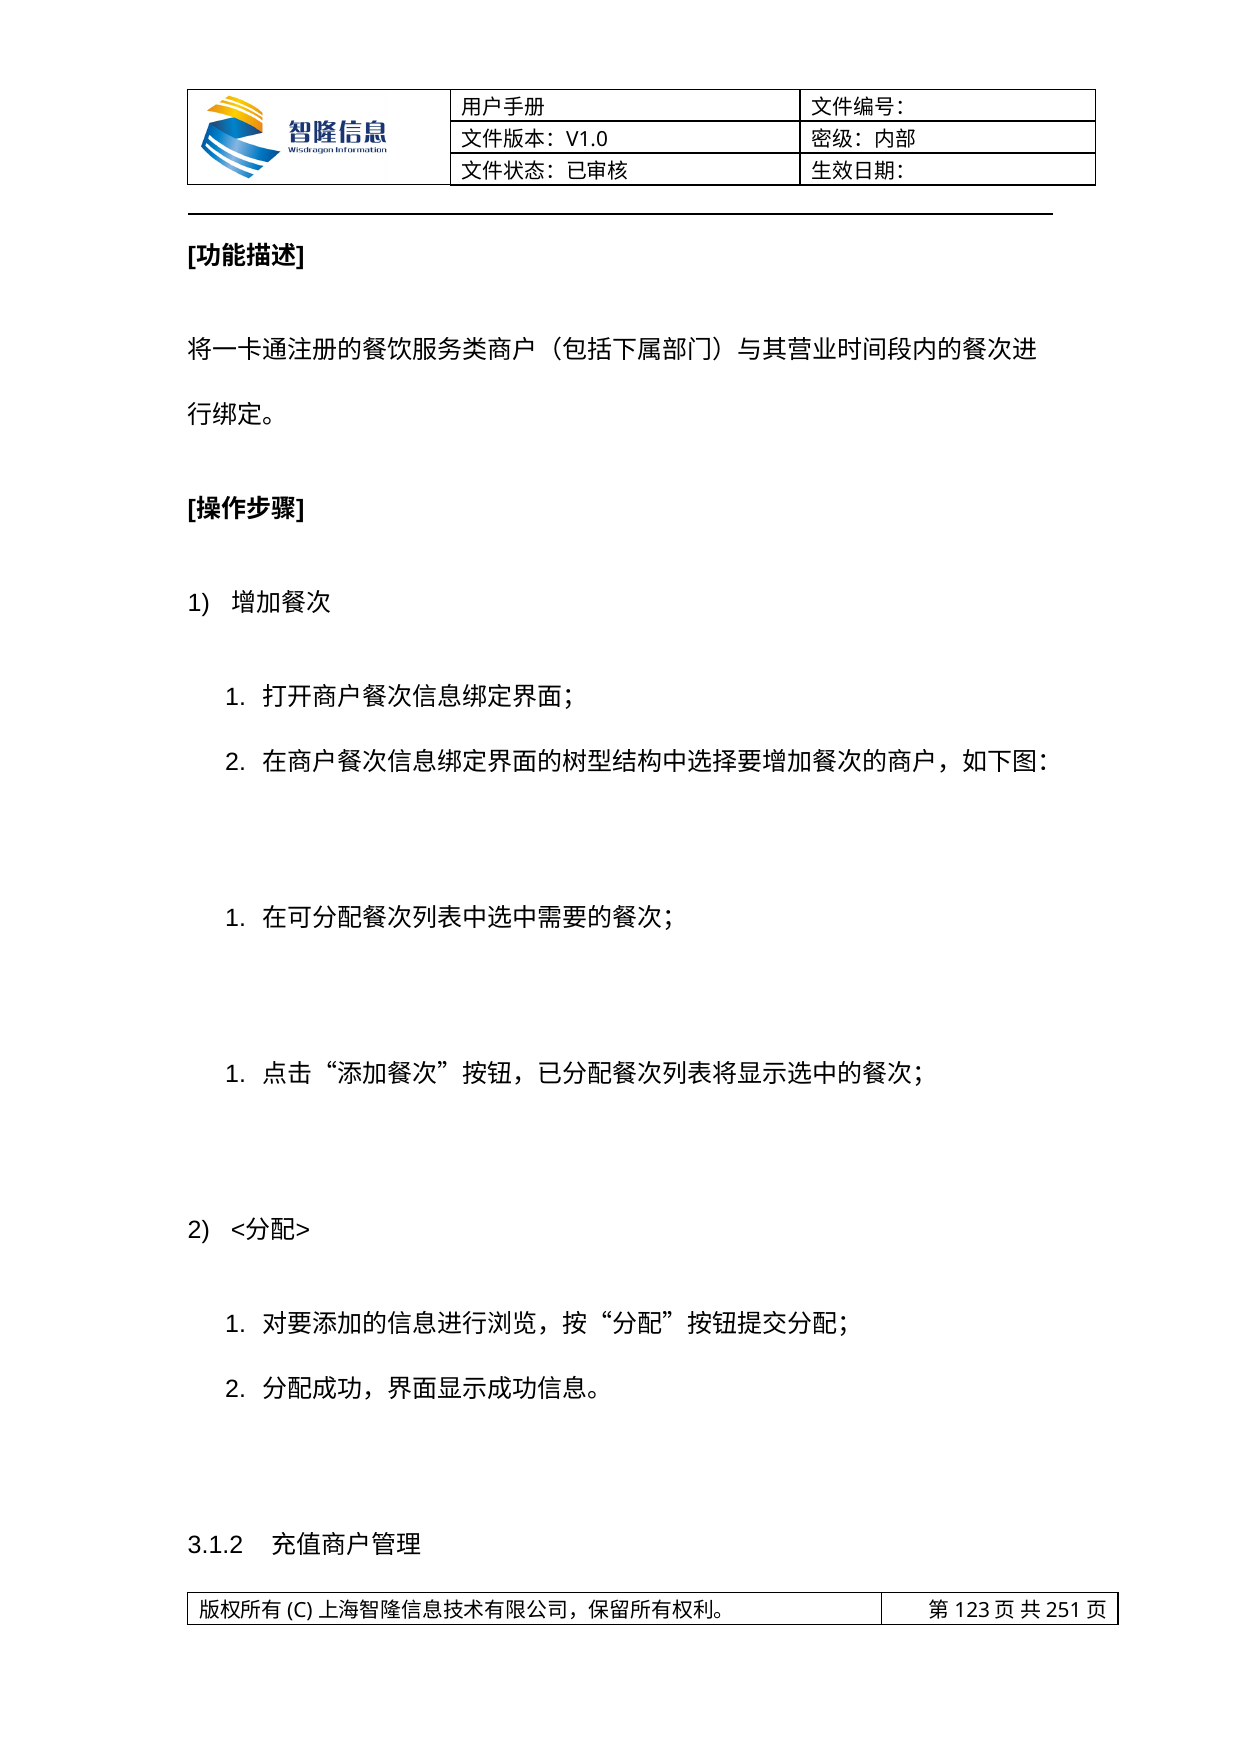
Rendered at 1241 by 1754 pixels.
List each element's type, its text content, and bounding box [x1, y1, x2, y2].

text 1) 增加餐次 [187, 568, 1053, 633]
list 对要添加的信息进行浏览，按“分配”按钮提交分配； [225, 1289, 1053, 1354]
list 分配成功，界面显示成功信息。 [225, 1354, 1053, 1419]
list 在商户餐次信息绑定界面的树型结构中选择要增加餐次的商户，如下图： [225, 727, 1053, 792]
text [功能描述] [187, 221, 1053, 286]
list 打开商户餐次信息绑定界面； [225, 662, 1053, 727]
text [操作步骤] [187, 474, 1053, 539]
text 2) <分配> [187, 1195, 1053, 1260]
list 点击“添加餐次”按钮，已分配餐次列表将显示选中的餐次； [225, 1039, 1053, 1104]
text 将一卡通注册的餐饮服务类商户（包括下属部门）与其营业时间段内的餐次进行绑定。 [187, 315, 1053, 445]
text 3.1.2 充值商户管理 [187, 1510, 1053, 1575]
picture [198, 91, 388, 183]
list 在可分配餐次列表中选中需要的餐次； [225, 883, 1053, 948]
